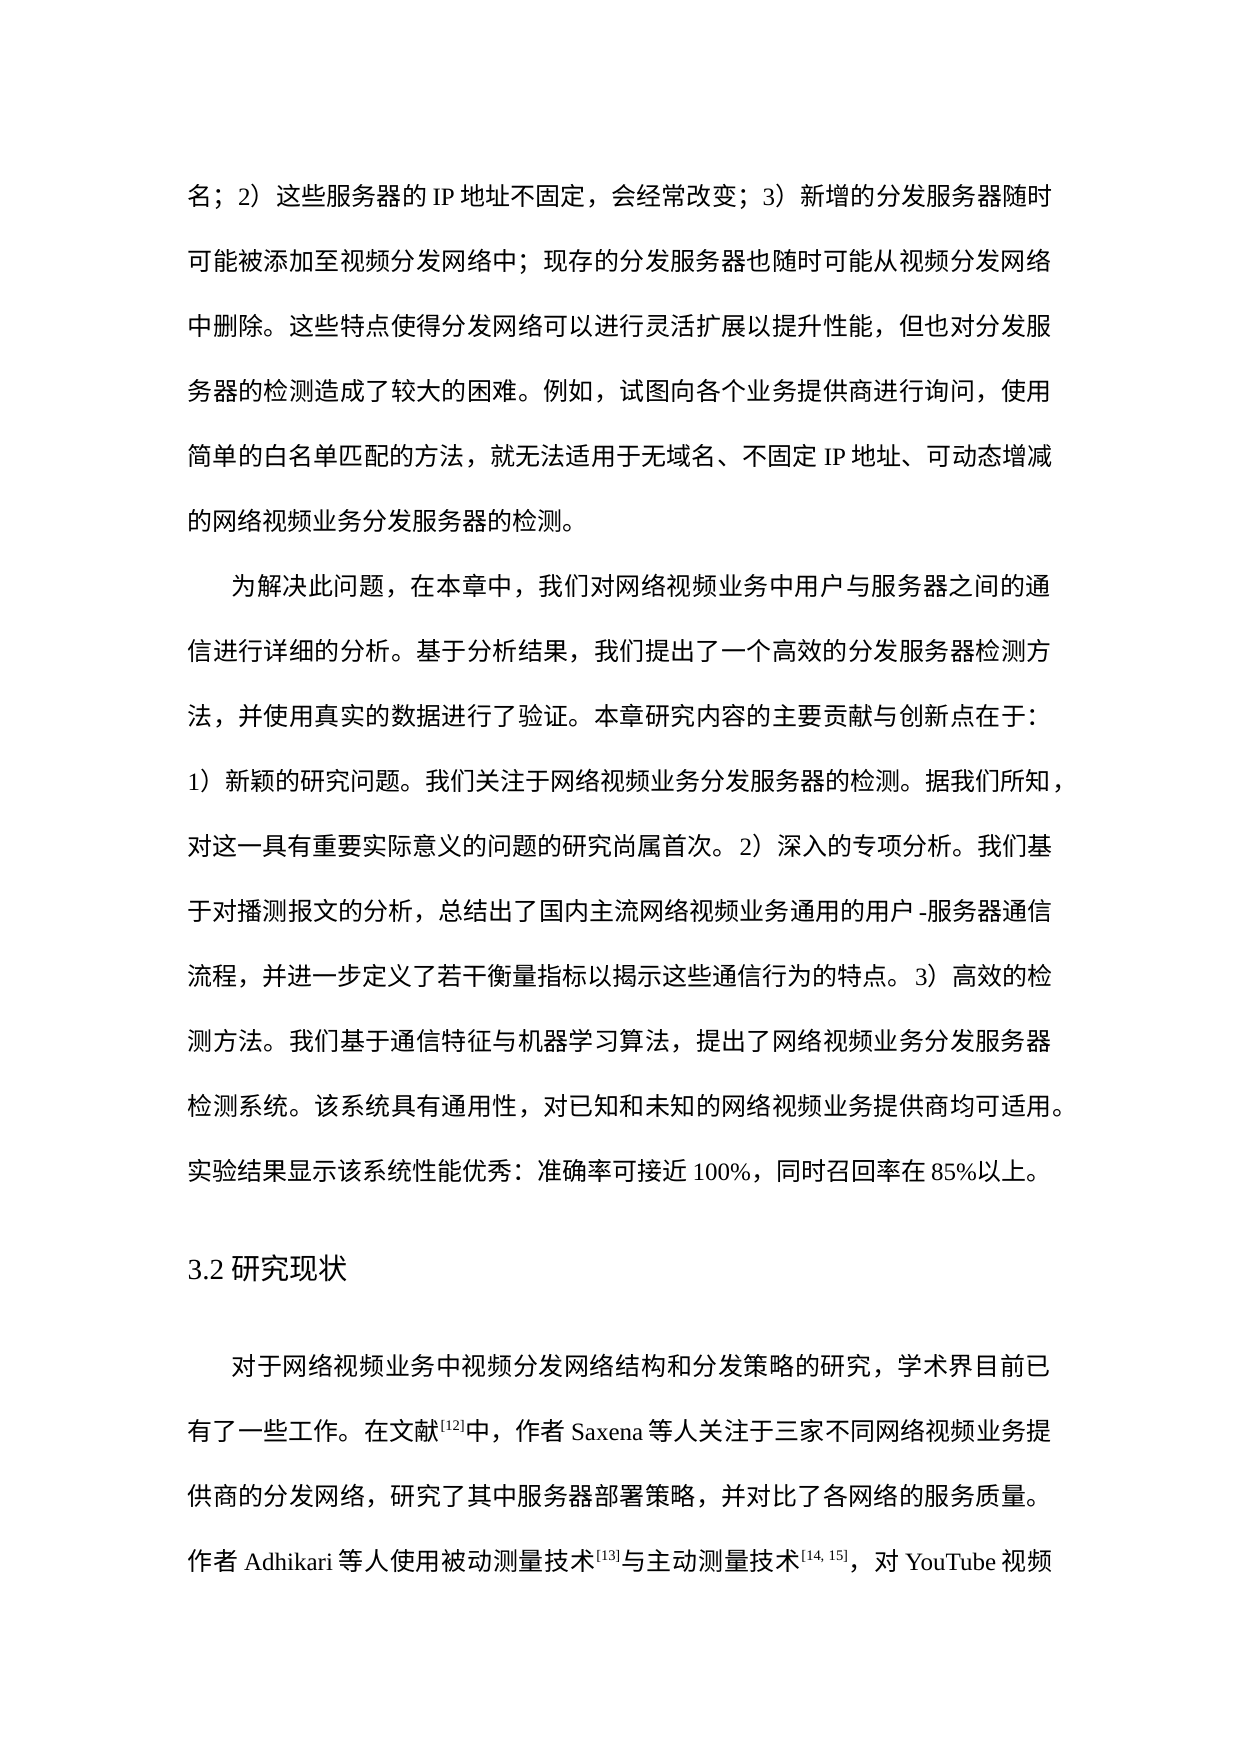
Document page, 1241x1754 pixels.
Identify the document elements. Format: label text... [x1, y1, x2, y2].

text 研究现状 [187, 1234, 1053, 1299]
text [187, 162, 1053, 552]
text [187, 1332, 1053, 1592]
text 为解决此问题，在本章中，我们对网络视频业务中用户与服务器之间的通信进行详细的分析。基于分析结果，我们提出了一个高效的分发服务器检测方法，并使用真实的数据进行了验证。本章研究内容的主要贡献与创新点在于：1）新颖的研究问题。我们关注于网络视频业务分发服务器的检测。据我们所知，对这一具有重要实际意义的问题的研究尚属首次。2）深入的专项分析。我们基于对播测报文的分析，总结出了国内主流网络视频业务通用的用户-服务器通信流程，并进一步定义了若干衡量指标以揭示这些通信行为的特点。3）高效的检测方法。我们基于通信特征与机器学习算法，提出了网络视频业务分发服务器检测系统。该系统具有通用性，对已知和未知的网络视频业务提供商均可适用。实验结果显示该系统性能优秀：准确率可接近100%，同时召回率在85%以上。 [187, 552, 1053, 1202]
